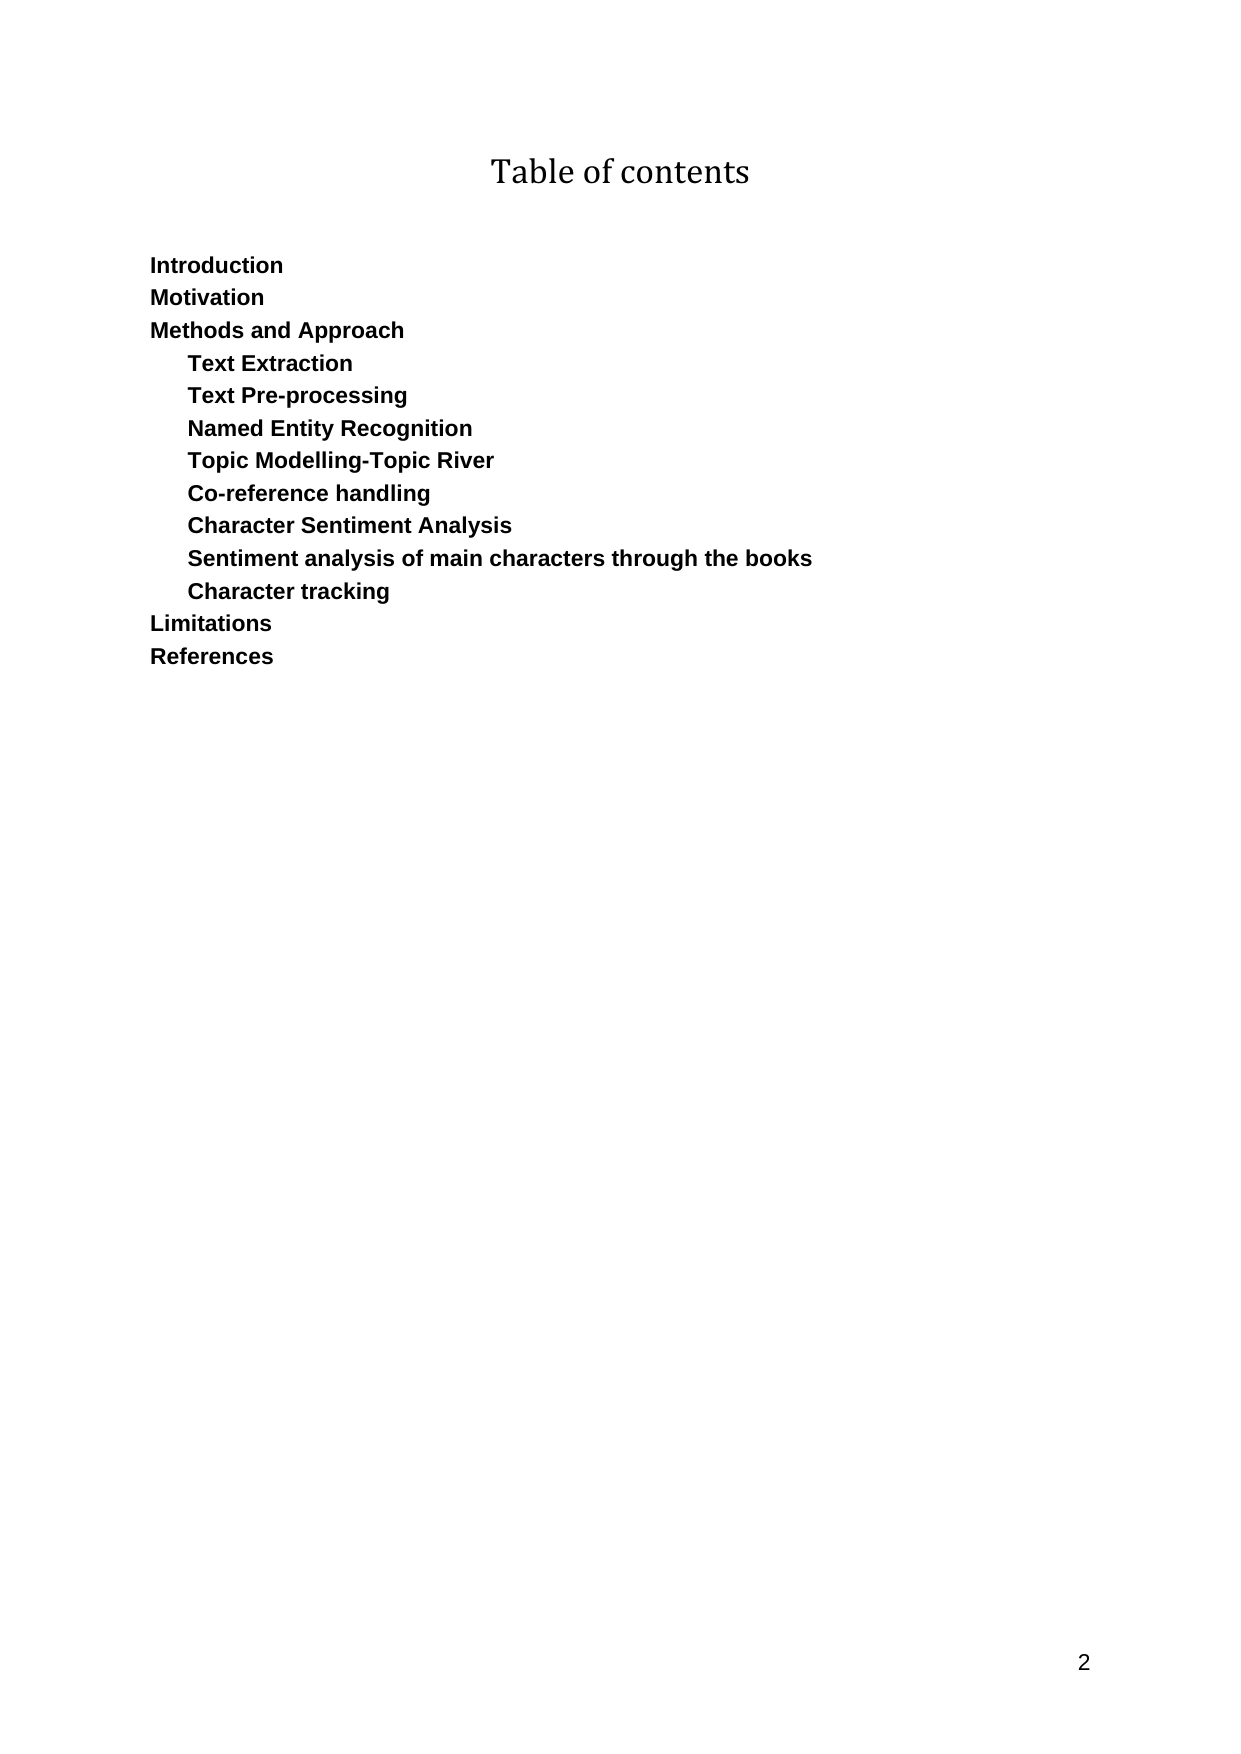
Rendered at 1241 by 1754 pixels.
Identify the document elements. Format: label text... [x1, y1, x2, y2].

text Table of contents [150, 150, 1090, 192]
